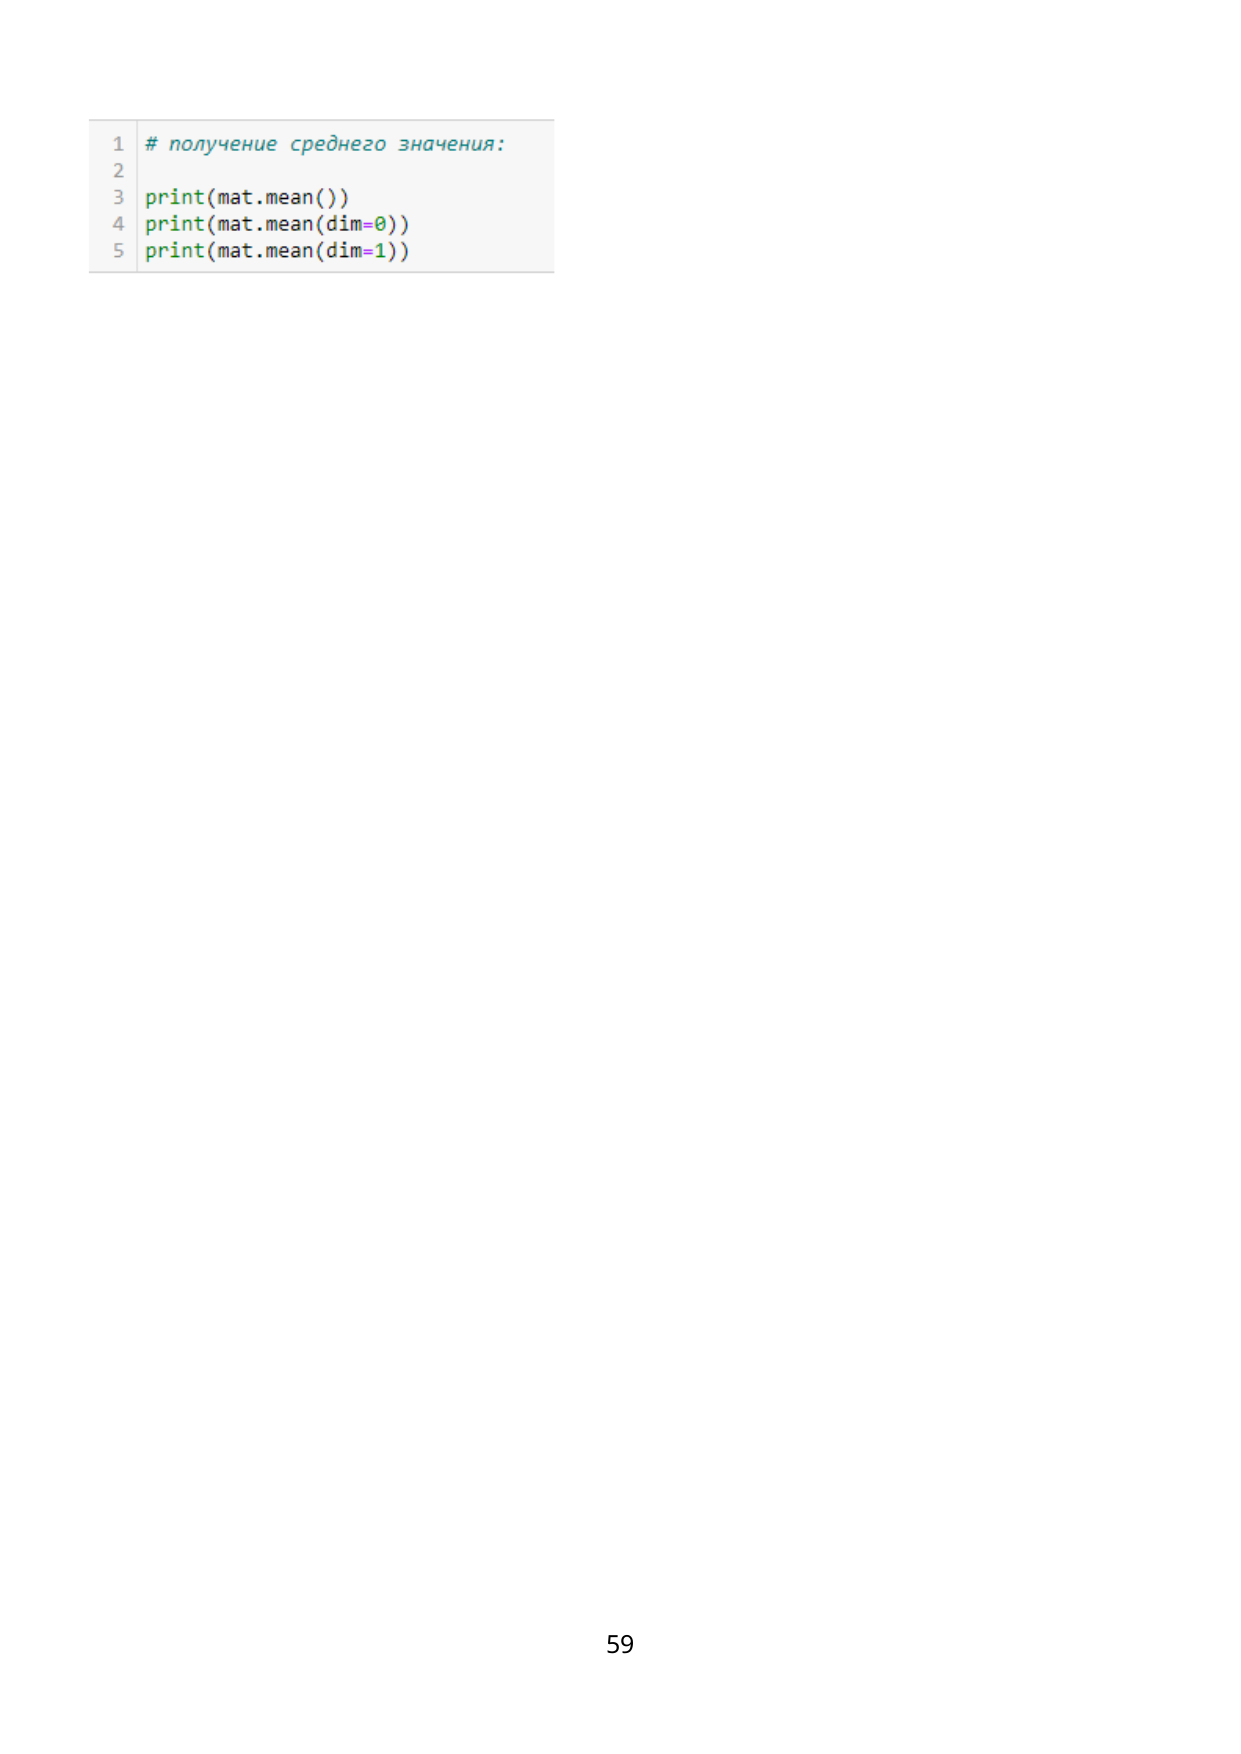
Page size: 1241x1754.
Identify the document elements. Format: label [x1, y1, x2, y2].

picture [88, 118, 555, 278]
